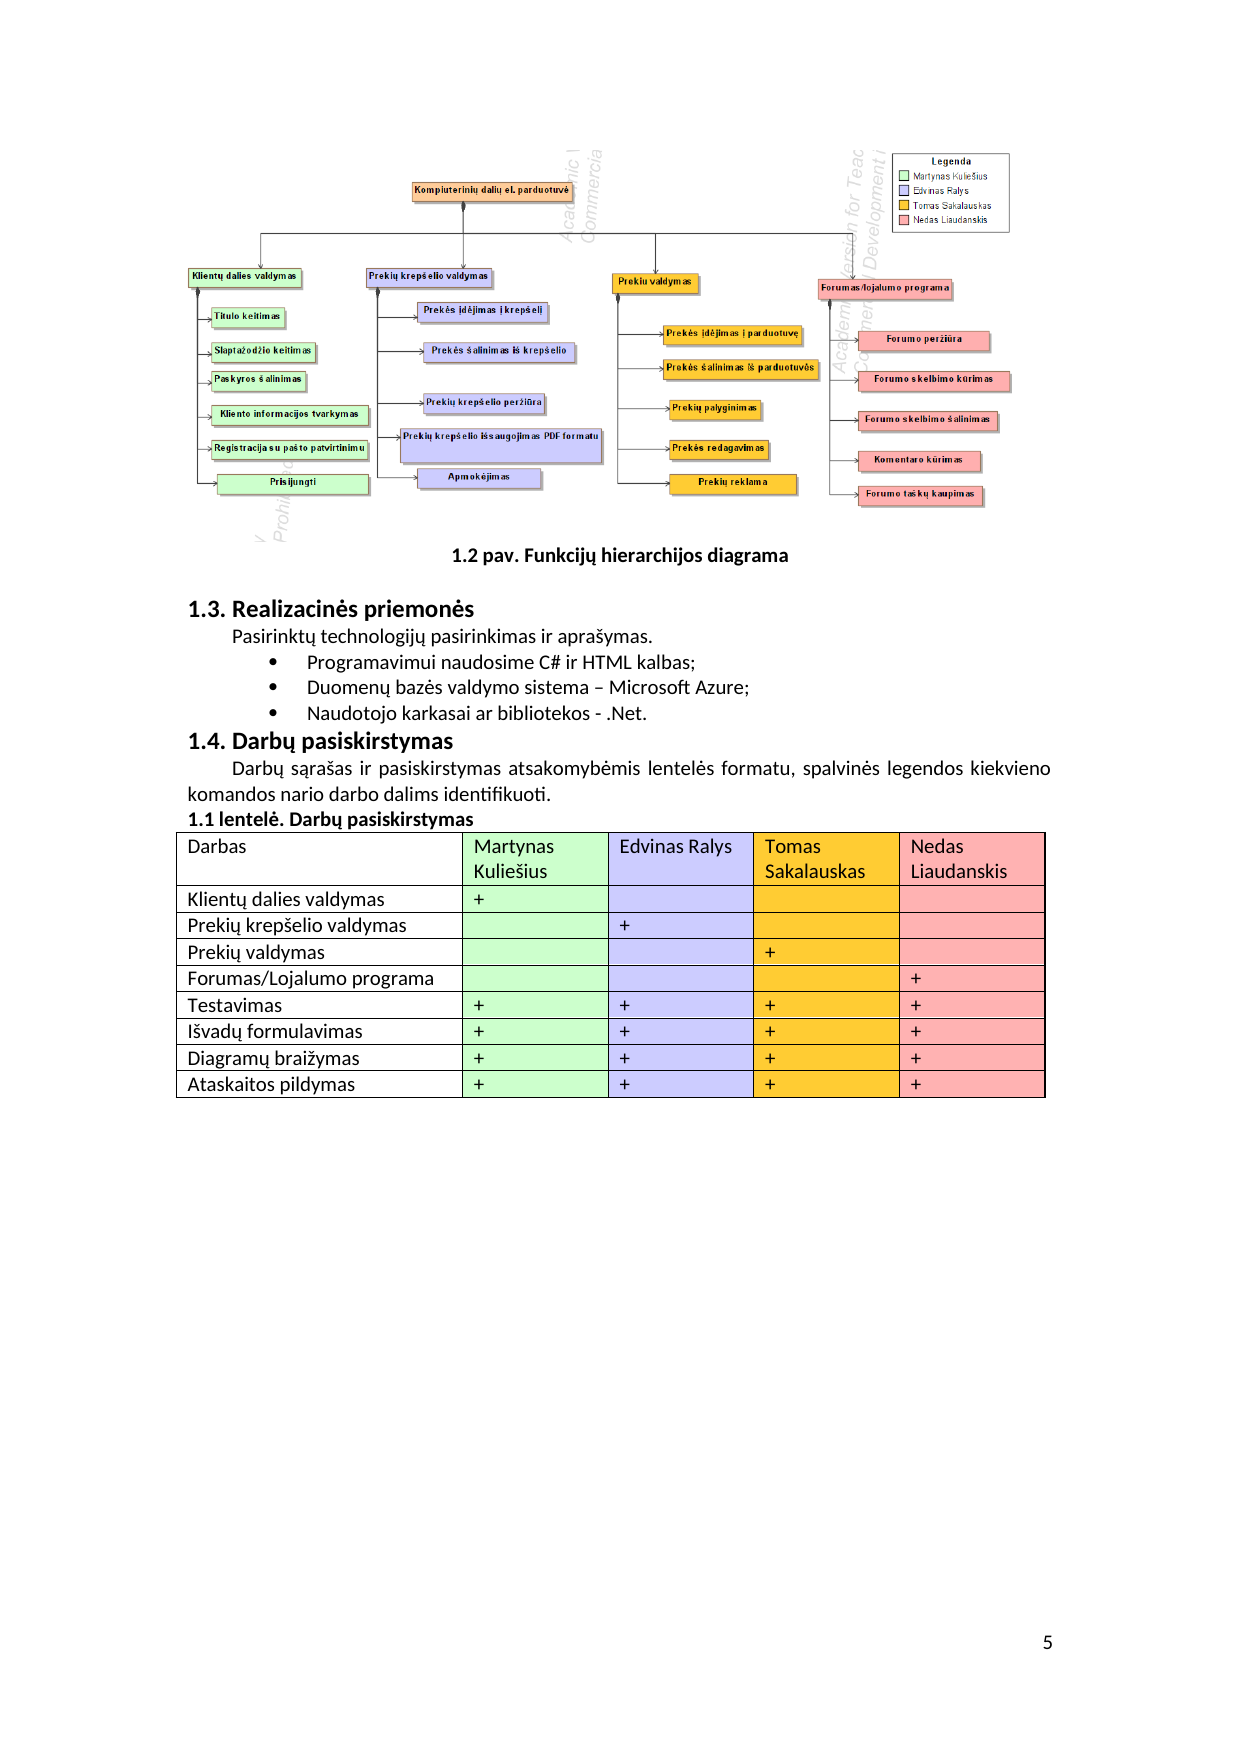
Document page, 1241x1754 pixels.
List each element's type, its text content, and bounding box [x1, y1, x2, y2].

table_cell + [754, 1019, 899, 1044]
list Naudotojo karkasai ar bibliotekos - .Net. [269, 700, 1053, 725]
table_cell + [900, 1019, 1044, 1044]
table_cell + [609, 1045, 753, 1070]
table_cell + [609, 1019, 753, 1044]
table_cell Išvadų formulavimas [177, 1019, 462, 1044]
table_cell + [900, 1071, 1044, 1097]
table_header Nedas Liaudanskis [900, 833, 1044, 885]
table_cell [609, 939, 753, 964]
subtitle Realizacinės priemonės [187, 593, 1053, 623]
table_cell [754, 913, 899, 938]
table_cell + [609, 992, 753, 1017]
table_cell [900, 886, 1044, 912]
table_cell + [463, 1071, 608, 1097]
table_cell + [754, 939, 899, 964]
text Pasirinktų technologijų pasirinkimas ir aprašymas. [187, 623, 1053, 649]
table_cell + [754, 1045, 899, 1070]
table_cell + [754, 1071, 899, 1097]
table_cell [609, 886, 753, 912]
table_cell + [463, 1045, 608, 1070]
table_cell [754, 966, 899, 991]
table_header Martynas Kuliešius [463, 833, 608, 885]
table_cell [900, 939, 1044, 964]
picture [158, 150, 1024, 542]
table_header Edvinas Ralys [609, 833, 753, 885]
table_cell Klientų dalies valdymas [177, 886, 462, 912]
table_cell + [463, 1019, 608, 1044]
table_cell + [900, 1045, 1044, 1070]
table_cell Diagramų braižymas [177, 1045, 462, 1070]
table_header Tomas Sakalauskas [754, 833, 899, 885]
table_cell Prekių valdymas [177, 939, 462, 964]
table_cell + [463, 992, 608, 1017]
table_cell [463, 913, 608, 938]
table_cell Prekių krepšelio valdymas [177, 913, 462, 938]
table_cell + [900, 992, 1044, 1017]
table_cell [609, 966, 753, 991]
table_cell [754, 886, 899, 912]
table_cell + [900, 966, 1044, 991]
table_cell + [463, 886, 608, 912]
table_cell Ataskaitos pildymas [177, 1071, 462, 1097]
table_cell + [754, 992, 899, 1017]
table_cell + [609, 913, 753, 938]
table_cell [463, 966, 608, 991]
table_cell [463, 939, 608, 964]
table_cell + [609, 1071, 753, 1097]
list Programavimui naudosime C# ir HTML kalbas; [269, 649, 1053, 674]
subtitle Darbų pasiskirstymas [187, 725, 1053, 756]
table_cell Testavimas [177, 992, 462, 1017]
table_header Darbas [177, 833, 462, 885]
table_cell Forumas/Lojalumo programa [177, 966, 462, 991]
table_cell [900, 913, 1044, 938]
text Darbų sąrašas ir pasiskirstymas atsakomybėmis lentelės formatu, spalvinės legendos kiekvieno komandos nario darbo dalims identifikuoti. [187, 756, 1053, 806]
list Duomenų bazės valdymo sistema – Microsoft Azure; [269, 674, 1053, 700]
